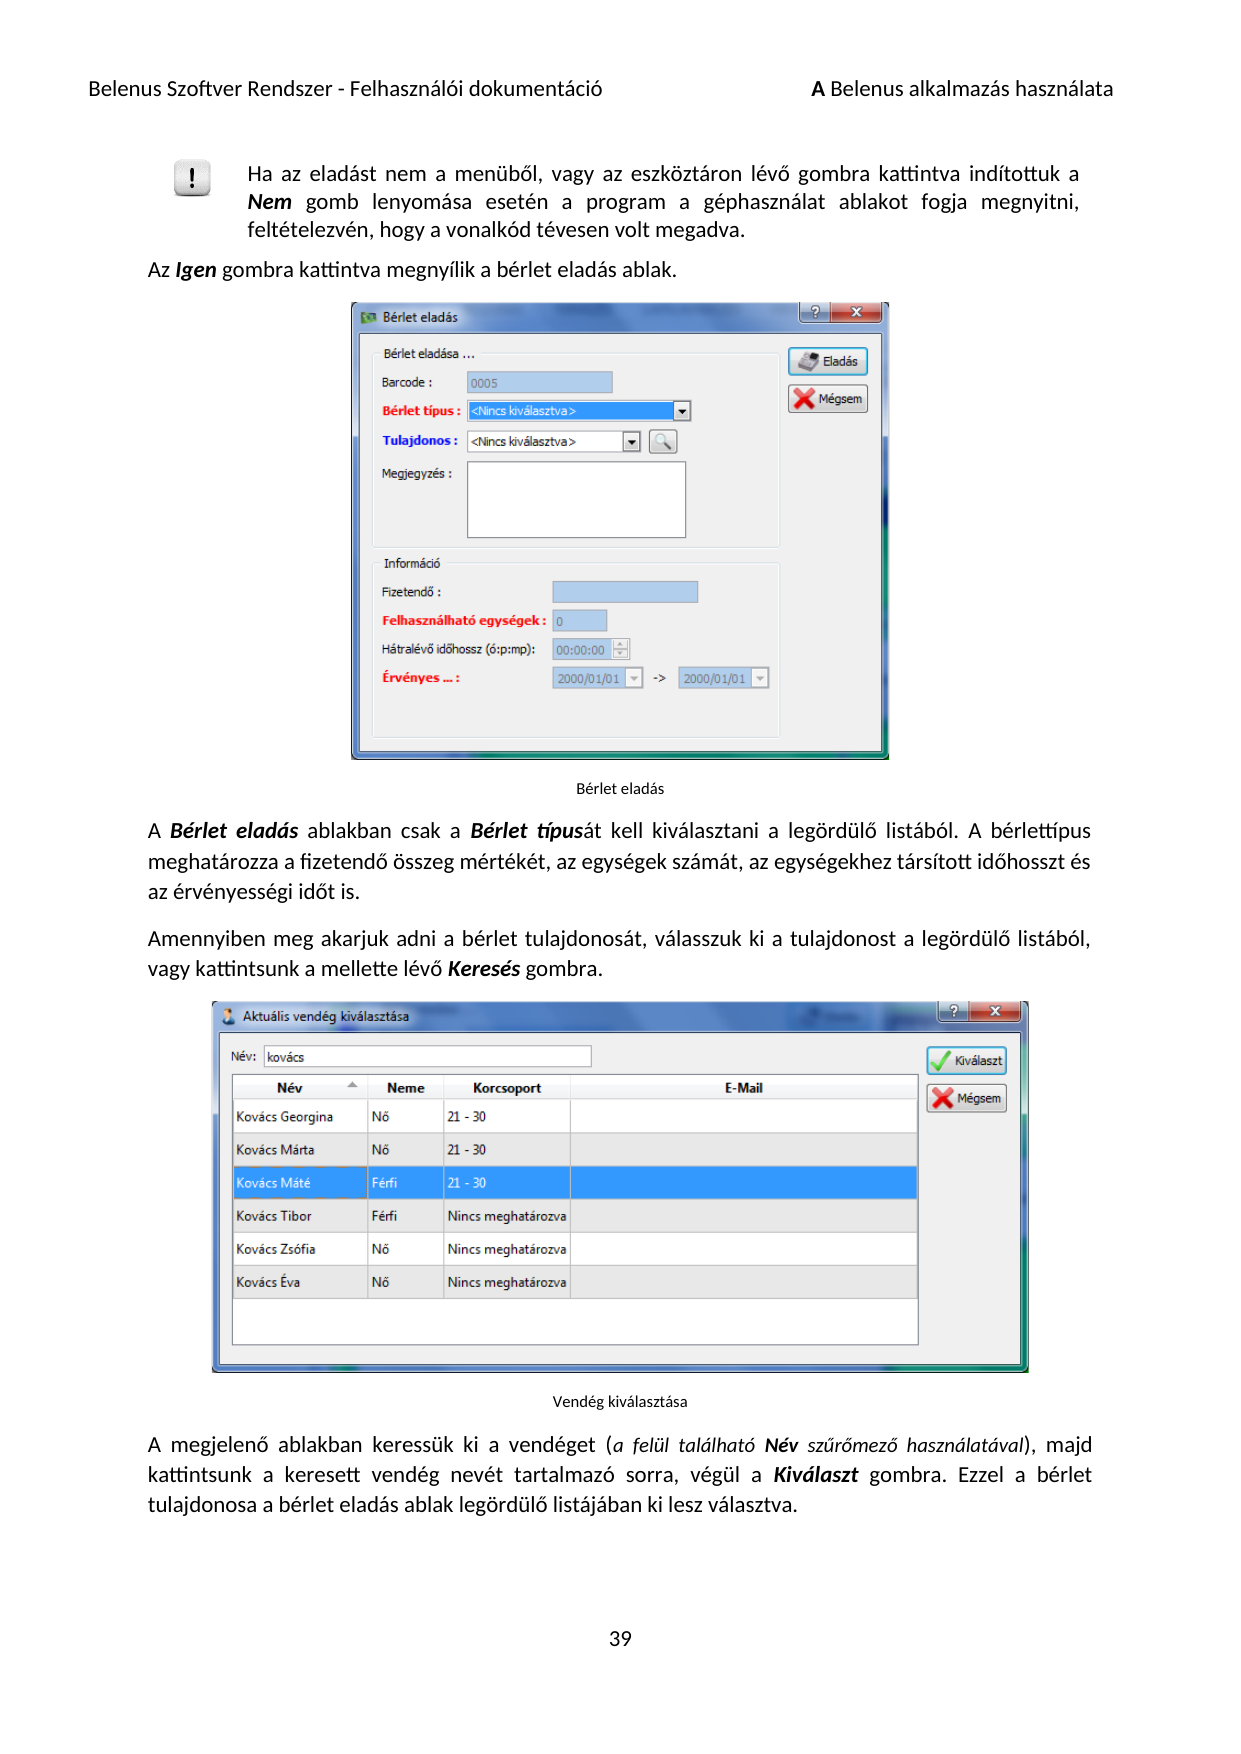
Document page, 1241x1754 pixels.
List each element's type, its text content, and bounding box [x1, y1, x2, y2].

table_header Ha az eladást nem a menüből, vagy az eszköztáron lévő gombra kattintva indítottuk a Nem gomb lenyomása esetén a program a géphasználat ablakot fogja megnyitni, feltételezvén, hogy a vonalkód tévesen volt megadva. [236, 148, 1092, 255]
table_header [148, 148, 236, 255]
text Az Igen gombra kattintva megnyílik a bérlet eladás ablak. [148, 255, 1093, 283]
text Bérlet eladás [148, 778, 1093, 798]
picture [211, 1001, 1029, 1373]
text Amennyiben meg akarjuk adni a bérlet tulajdonosát, válasszuk ki a tulajdonost a legördülő listából, vagy kattintsunk a mellette lévő Keresés gombra. [148, 924, 1093, 982]
picture [351, 302, 890, 760]
text A Bérlet eladás ablakban csak a Bérlet típusát kell kiválasztani a legördülő listából. A bérlettípus meghatározza a fizetendő összeg mértékét, az egységek számát, az egységekhez társított időhosszt és az érvényességi időt is. [148, 817, 1093, 905]
text A megjelenő ablakban keressük ki a vendéget (a felül található Név szűrőmező használatával), majd kattintsunk a keresett vendég nevét tartalmazó sorra, végül a Kiválaszt gombra. Ezzel a bérlet tulajdonosa a bérlet eladás ablak legördülő listájában ki lesz választva. [148, 1430, 1093, 1518]
picture [173, 159, 211, 197]
text Vendég kiválasztása [148, 1391, 1093, 1412]
